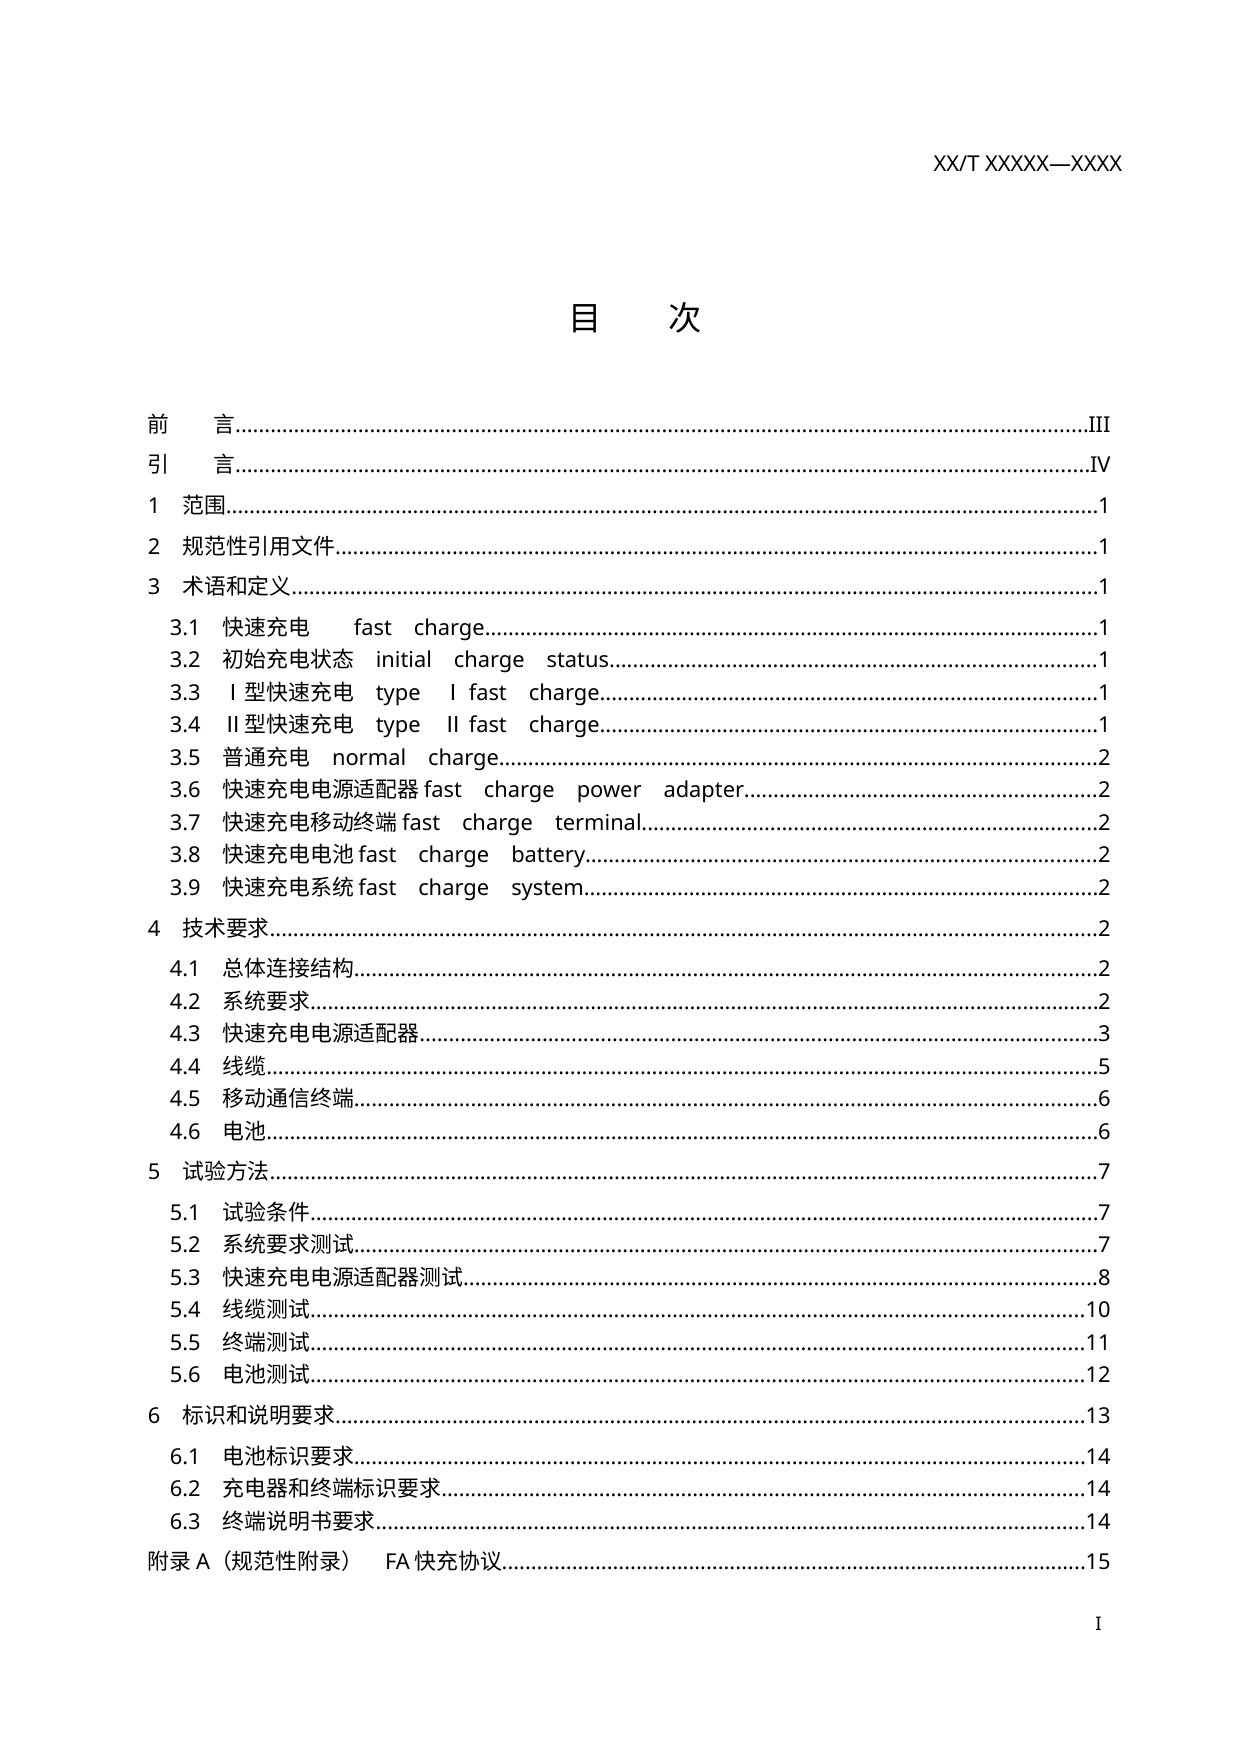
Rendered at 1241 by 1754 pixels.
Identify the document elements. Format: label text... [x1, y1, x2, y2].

text 3.7 快速充电移动终端fast charge terminal 2 [148, 805, 1122, 837]
text 引 言 IV [148, 447, 1122, 480]
text 5.6 电池测试 12 [148, 1357, 1122, 1390]
text 前 言 III [148, 407, 1122, 439]
text 3.6 快速充电电源适配器fast charge power adapter 2 [148, 772, 1122, 805]
text 5 试验方法 7 [148, 1154, 1122, 1187]
text 6.1 电池标识要求 14 [148, 1438, 1122, 1471]
text 4 技术要求 2 [148, 910, 1122, 943]
text 4.5 移动通信终端 6 [148, 1081, 1122, 1113]
text 2 规范性引用文件 1 [148, 528, 1122, 561]
text 3.1 快速充电 fast charge 1 [148, 610, 1122, 642]
text 4.2 系统要求 2 [148, 983, 1122, 1016]
text 5.4 线缆测试 10 [148, 1292, 1122, 1325]
text 附录A（规范性附录） FA快充协议 15 [148, 1544, 1122, 1577]
text 4.6 电池 6 [148, 1113, 1122, 1146]
text 3.8 快速充电电池fast charge battery 2 [148, 837, 1122, 870]
text 6 标识和说明要求 13 [148, 1398, 1122, 1430]
text 6.2 充电器和终端标识要求 14 [148, 1471, 1122, 1503]
text 1 范围 1 [148, 488, 1122, 520]
text 4.3 快速充电电源适配器 3 [148, 1016, 1122, 1048]
text 4.1 总体连接结构 2 [148, 951, 1122, 983]
text 3.2 初始充电状态 initial charge status 1 [148, 642, 1122, 675]
text 5.1 试验条件 7 [148, 1195, 1122, 1227]
text 5.2 系统要求测试 7 [148, 1227, 1122, 1260]
text 3.5 普通充电 normal charge 2 [148, 740, 1122, 772]
text 3.9 快速充电系统fast charge system 2 [148, 870, 1122, 902]
text 6.3 终端说明书要求 14 [148, 1503, 1122, 1536]
text 5.3 快速充电电源适配器测试 8 [148, 1260, 1122, 1292]
text 目 次 [148, 283, 1122, 348]
text 3.3 Ⅰ型快速充电 type Ⅰfast charge 1 [148, 675, 1122, 707]
text 3 术语和定义 1 [148, 569, 1122, 602]
text 3.4 Ⅱ型快速充电 type Ⅱfast charge 1 [148, 707, 1122, 740]
text 4.4 线缆 5 [148, 1048, 1122, 1081]
text 5.5 终端测试 11 [148, 1325, 1122, 1357]
